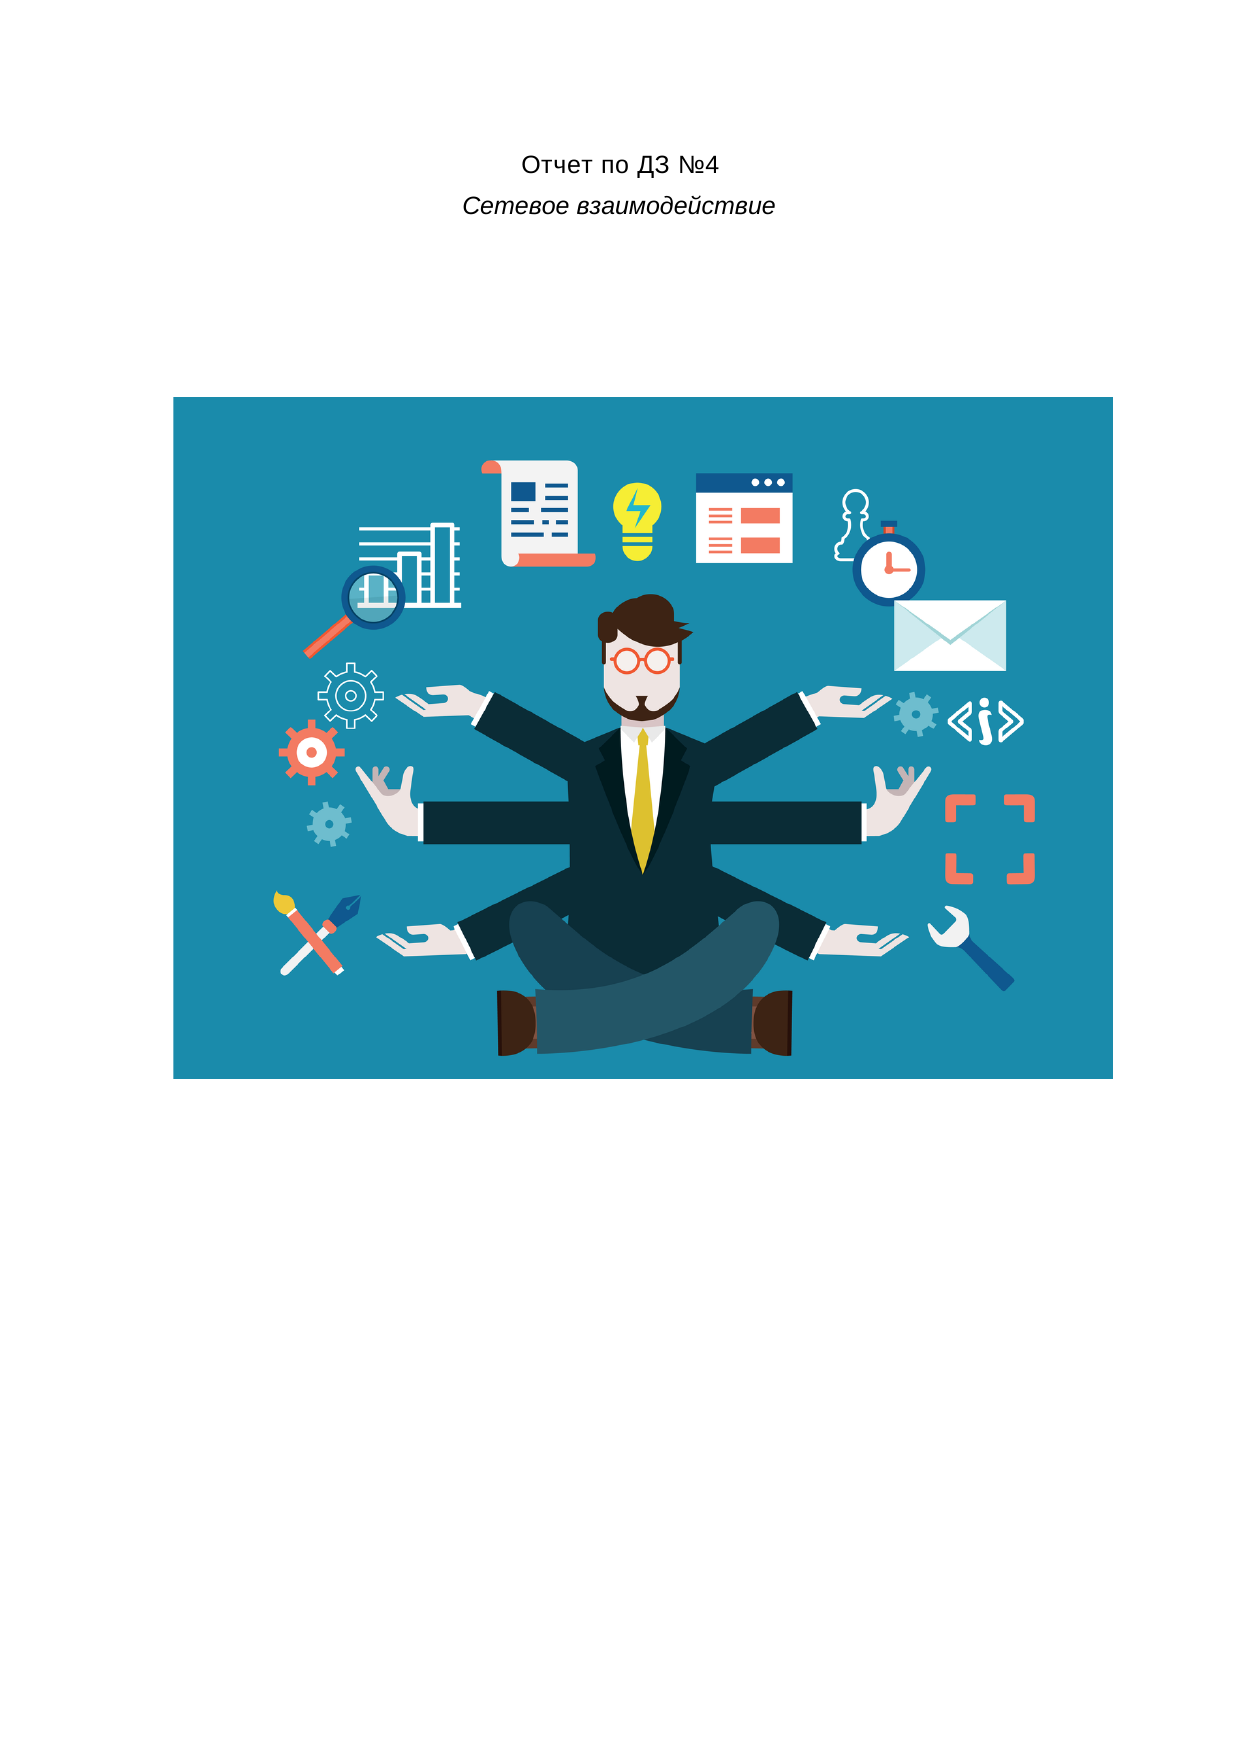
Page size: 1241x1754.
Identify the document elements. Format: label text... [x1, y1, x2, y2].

title Отчет по ДЗ №4 [150, 150, 1090, 179]
picture [173, 397, 1113, 1079]
subtitle Сетевое взаимодействие [150, 191, 1090, 220]
